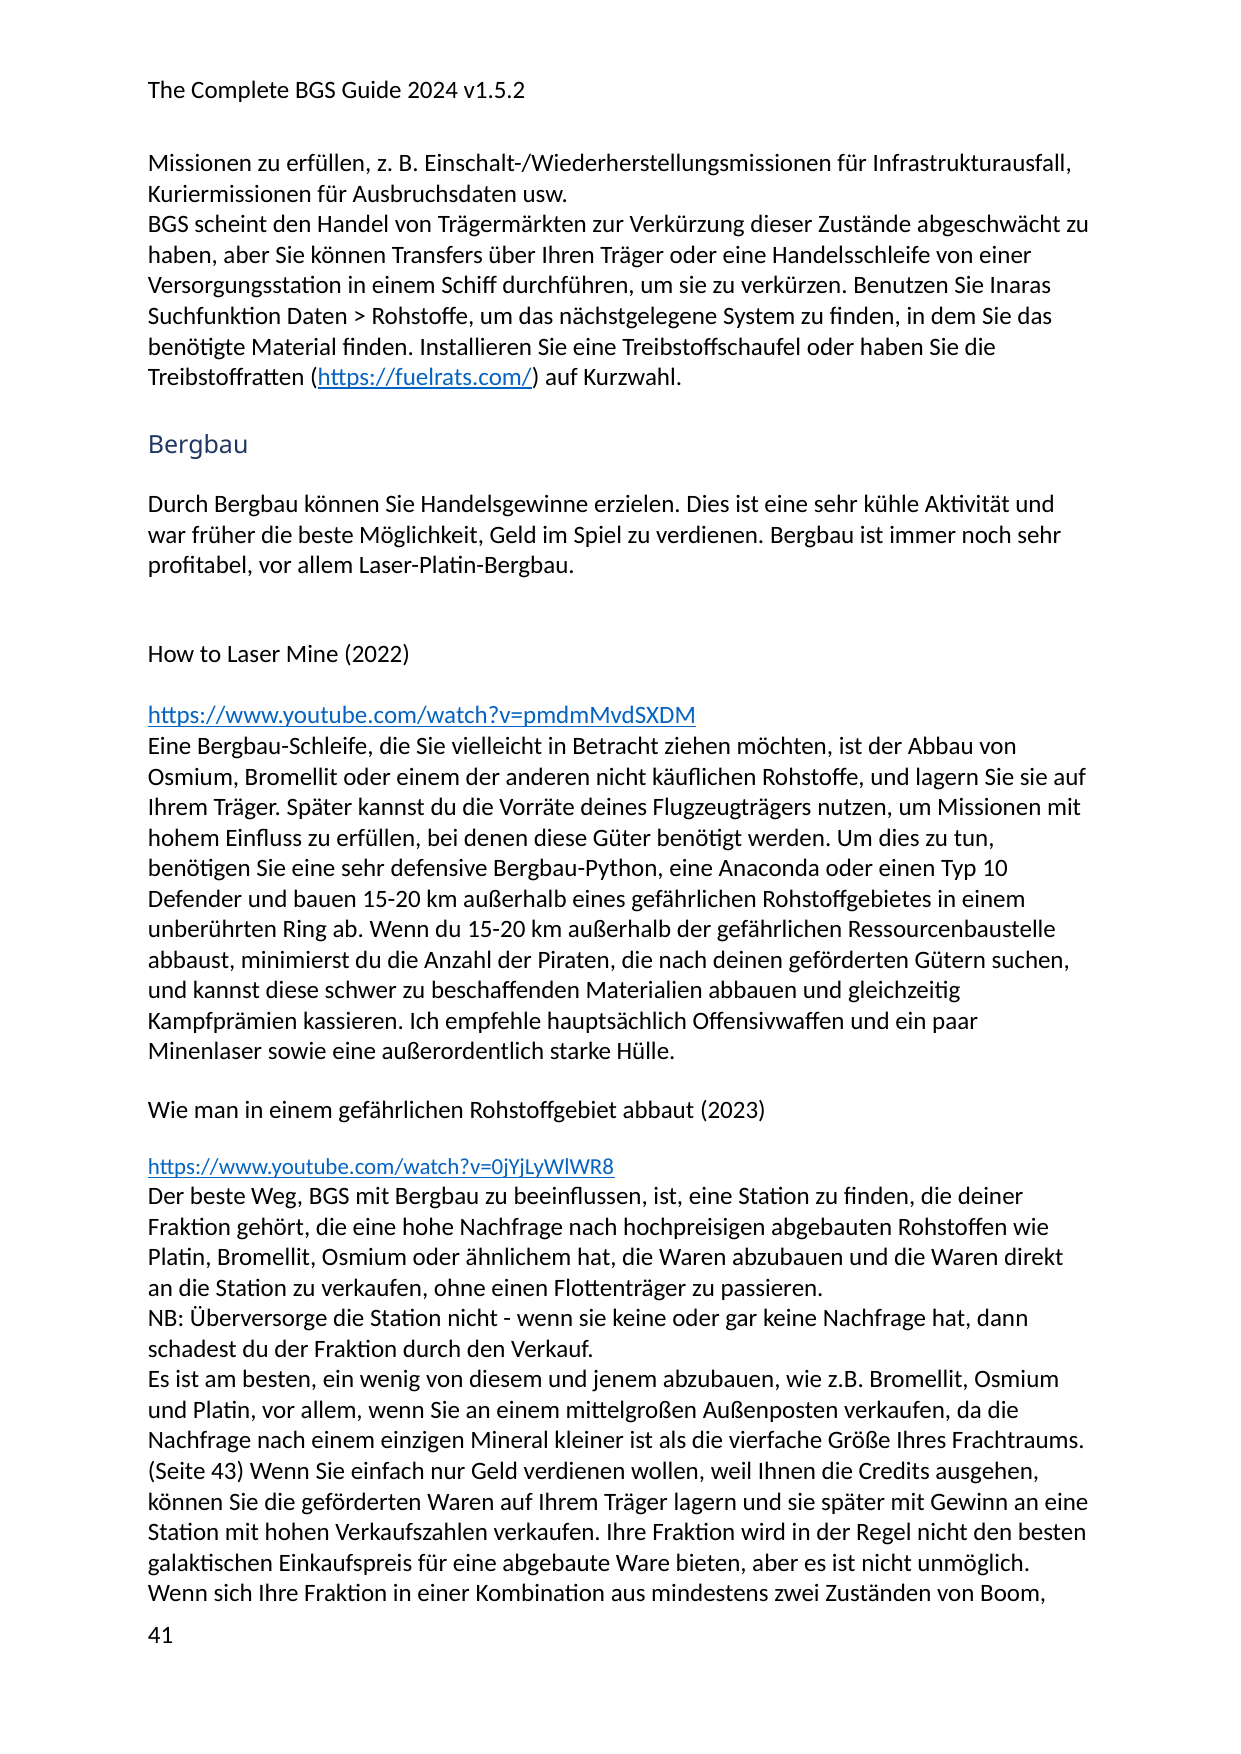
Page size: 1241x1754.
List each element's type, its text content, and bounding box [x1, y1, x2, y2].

subtitle Bergbau [148, 426, 1093, 461]
text NB: Überversorge die Station nicht - wenn sie keine oder gar keine Nachfrage hat, dann schadest du der Fraktion durch den Verkauf. [148, 1303, 1093, 1364]
text https://www.youtube.com/watch?v=0jYjLyWlWR8 [148, 1152, 1093, 1181]
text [148, 148, 1093, 209]
text Durch Bergbau können Sie Handelsgewinne erzielen. Dies ist eine sehr kühle Aktivität und war früher die beste Möglichkeit, Geld im Spiel zu verdienen. Bergbau ist immer noch sehr profitabel, vor allem Laser-Platin-Bergbau. [148, 488, 1093, 580]
text https://www.youtube.com/watch?v=pmdmMvdSXDM [148, 700, 1093, 730]
text Der beste Weg, BGS mit Bergbau zu beeinflussen, ist, eine Station zu finden, die deiner Fraktion gehört, die eine hohe Nachfrage nach hochpreisigen abgebauten Rohstoffen wie Platin, Bromellit, Osmium oder ähnlichem hat, die Waren abzubauen und die Waren direkt an die Station zu verkaufen, ohne einen Flottenträger zu passieren. [148, 1181, 1093, 1303]
text Wie man in einem gefährlichen Rohstoffgebiet abbaut (2023) [148, 1094, 1093, 1124]
text BGS scheint den Handel von Trägermärkten zur Verkürzung dieser Zustände abgeschwächt zu haben, aber Sie können Transfers über Ihren Träger oder eine Handelsschleife von einer Versorgungsstation in einem Schiff durchführen, um sie zu verkürzen. Benutzen Sie Inaras Suchfunktion Daten > Rohstoffe, um das nächstgelegene System zu finden, in dem Sie das benötigte Material finden. Installieren Sie eine Treibstoffschaufel oder haben Sie die Treibstoffratten (https://fuelrats.com/) auf Kurzwahl. [148, 209, 1093, 392]
text Eine Bergbau-Schleife, die Sie vielleicht in Betracht ziehen möchten, ist der Abbau von Osmium, Bromellit oder einem der anderen nicht käuflichen Rohstoffe, und lagern Sie sie auf Ihrem Träger. Später kannst du die Vorräte deines Flugzeugträgers nutzen, um Missionen mit hohem Einfluss zu erfüllen, bei denen diese Güter benötigt werden. Um dies zu tun, benötigen Sie eine sehr defensive Bergbau-Python, eine Anaconda oder einen Typ 10 Defender und bauen 15-20 km außerhalb eines gefährlichen Rohstoffgebietes in einem unberührten Ring ab. Wenn du 15-20 km außerhalb der gefährlichen Ressourcenbaustelle abbaust, minimierst du die Anzahl der Piraten, die nach deinen geförderten Gütern suchen, und kannst diese schwer zu beschaffenden Materialien abbauen und gleichzeitig Kampfprämien kassieren. Ich empfehle hauptsächlich Offensivwaffen und ein paar Minenlaser sowie eine außerordentlich starke Hülle. [148, 730, 1093, 1066]
text How to Laser Mine (2022) [148, 639, 1093, 669]
text Es ist am besten, ein wenig von diesem und jenem abzubauen, wie z.B. Bromellit, Osmium und Platin, vor allem, wenn Sie an einem mittelgroßen Außenposten verkaufen, da die Nachfrage nach einem einzigen Mineral kleiner ist als die vierfache Größe Ihres Frachtraums. [148, 1364, 1093, 1455]
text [148, 1455, 1093, 1608]
